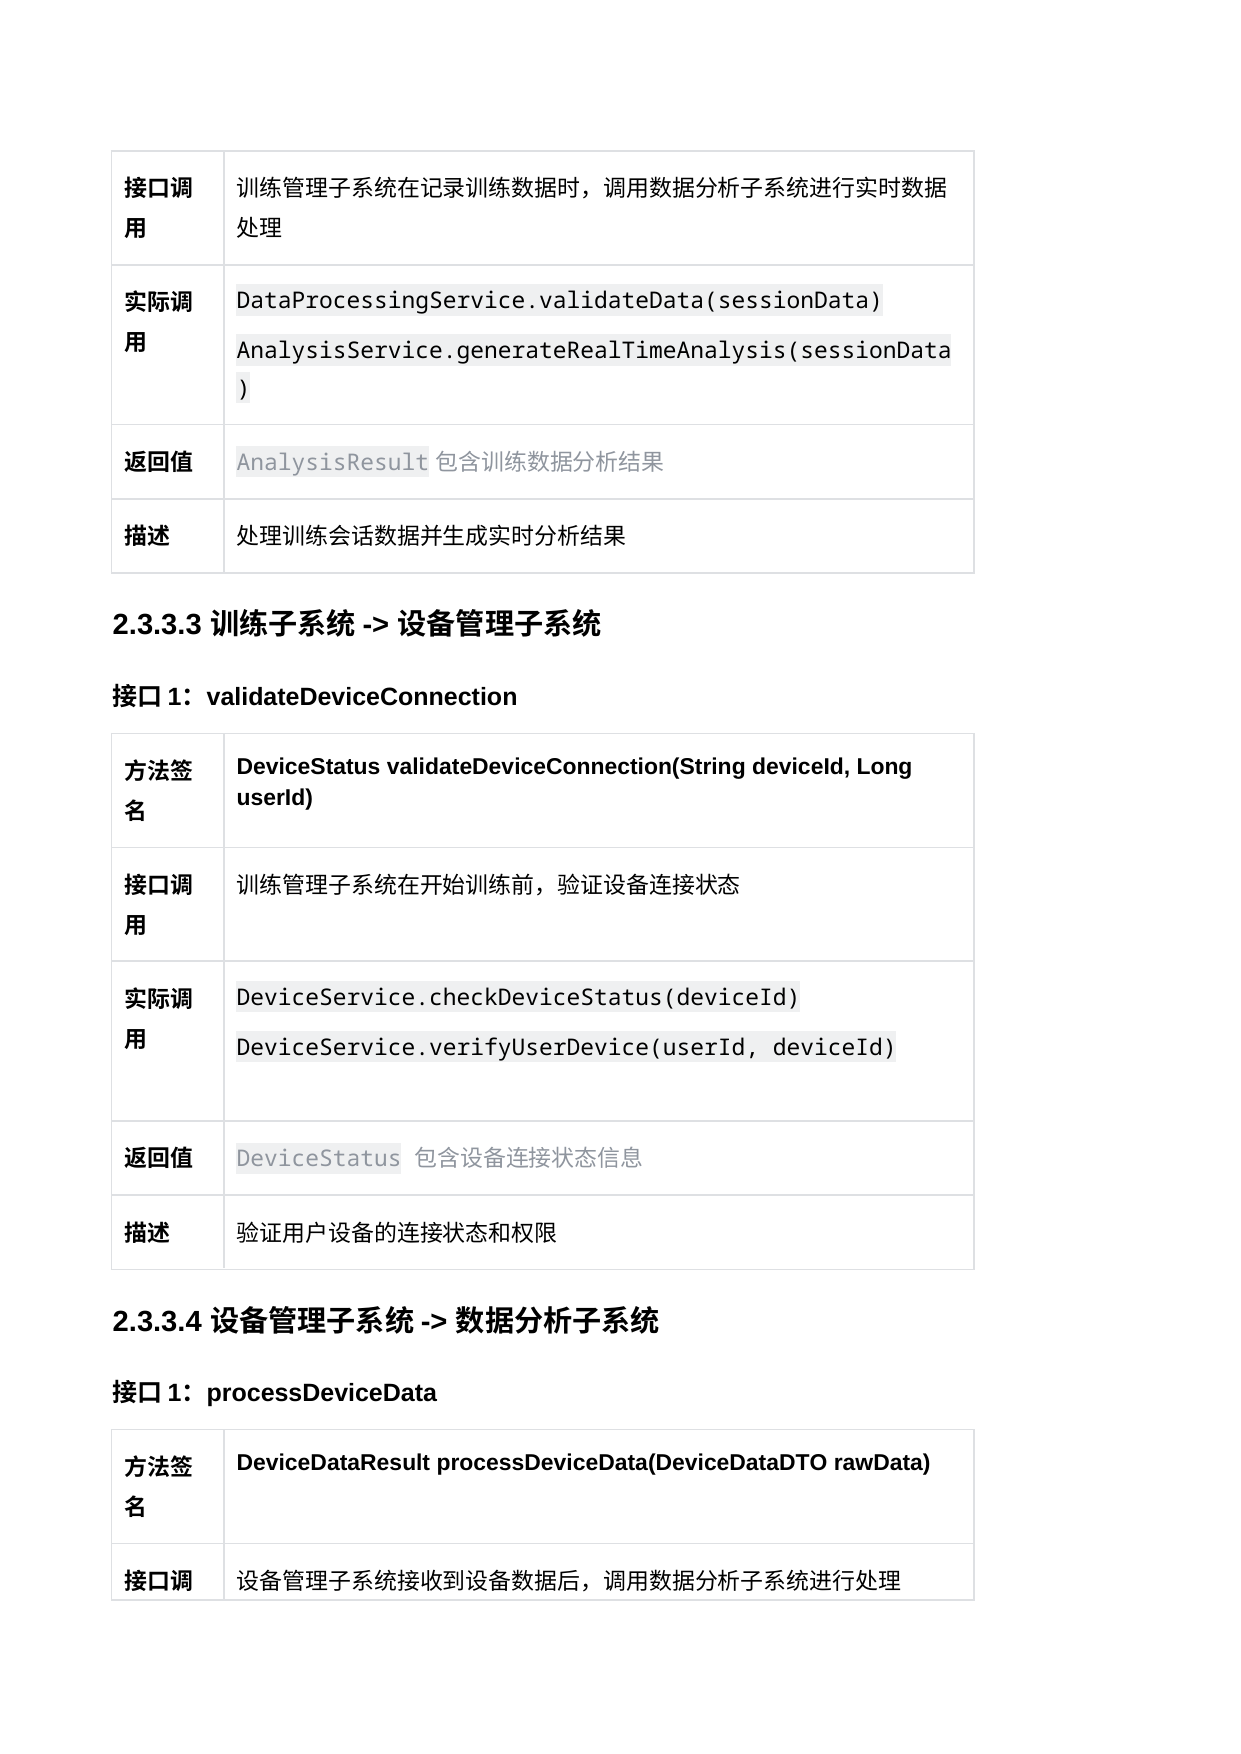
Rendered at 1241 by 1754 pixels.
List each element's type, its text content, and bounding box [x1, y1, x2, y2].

text 接口1：validateDeviceConnection [112, 676, 1128, 713]
table_header DeviceStatus validateDeviceConnection(String deviceId, Long userId) [225, 734, 973, 846]
table_header 方法签名 [112, 1430, 223, 1543]
table_cell 接口调用 [112, 848, 223, 960]
text 2.3.3.4 设备管理子系统 -> 数据分析子系统 [112, 1297, 1128, 1339]
table_cell 返回值 [112, 425, 223, 498]
table_cell 接口调用 [112, 152, 223, 264]
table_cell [225, 1544, 973, 1599]
table_cell 验证用户设备的连接状态和权限 [225, 1196, 973, 1268]
table_cell 训练管理子系统在开始训练前，验证设备连接状态 [225, 848, 973, 960]
table_cell 实际调用 [112, 962, 223, 1120]
table_cell 描述 [112, 500, 223, 572]
table_cell 处理训练会话数据并生成实时分析结果 [225, 500, 973, 572]
table_header DeviceDataResult processDeviceData(DeviceDataDTO rawData) [225, 1430, 973, 1543]
table_cell DeviceStatus 包含设备连接状态信息 [225, 1122, 973, 1194]
table_cell 接口调用 [112, 1544, 223, 1599]
text 2.3.3.3 训练子系统 -> 设备管理子系统 [112, 601, 1128, 643]
table_cell 返回值 [112, 1122, 223, 1194]
table_cell 实际调用 [112, 266, 223, 424]
table_cell 训练管理子系统在记录训练数据时，调用数据分析子系统进行实时数据处理 [225, 152, 973, 264]
table_cell 描述 [112, 1196, 223, 1268]
table_cell AnalysisResult 包含训练数据分析结果 [225, 425, 973, 498]
text 接口1：processDeviceData [112, 1373, 1128, 1409]
table_cell DataProcessingService.validateData(sessionData) AnalysisService.generateRealTimeAnalysis(sessionData) [225, 266, 973, 424]
table_cell DeviceService.checkDeviceStatus(deviceId) DeviceService.verifyUserDevice(userId, deviceId) [225, 962, 973, 1120]
table_header 方法签名 [112, 734, 223, 846]
